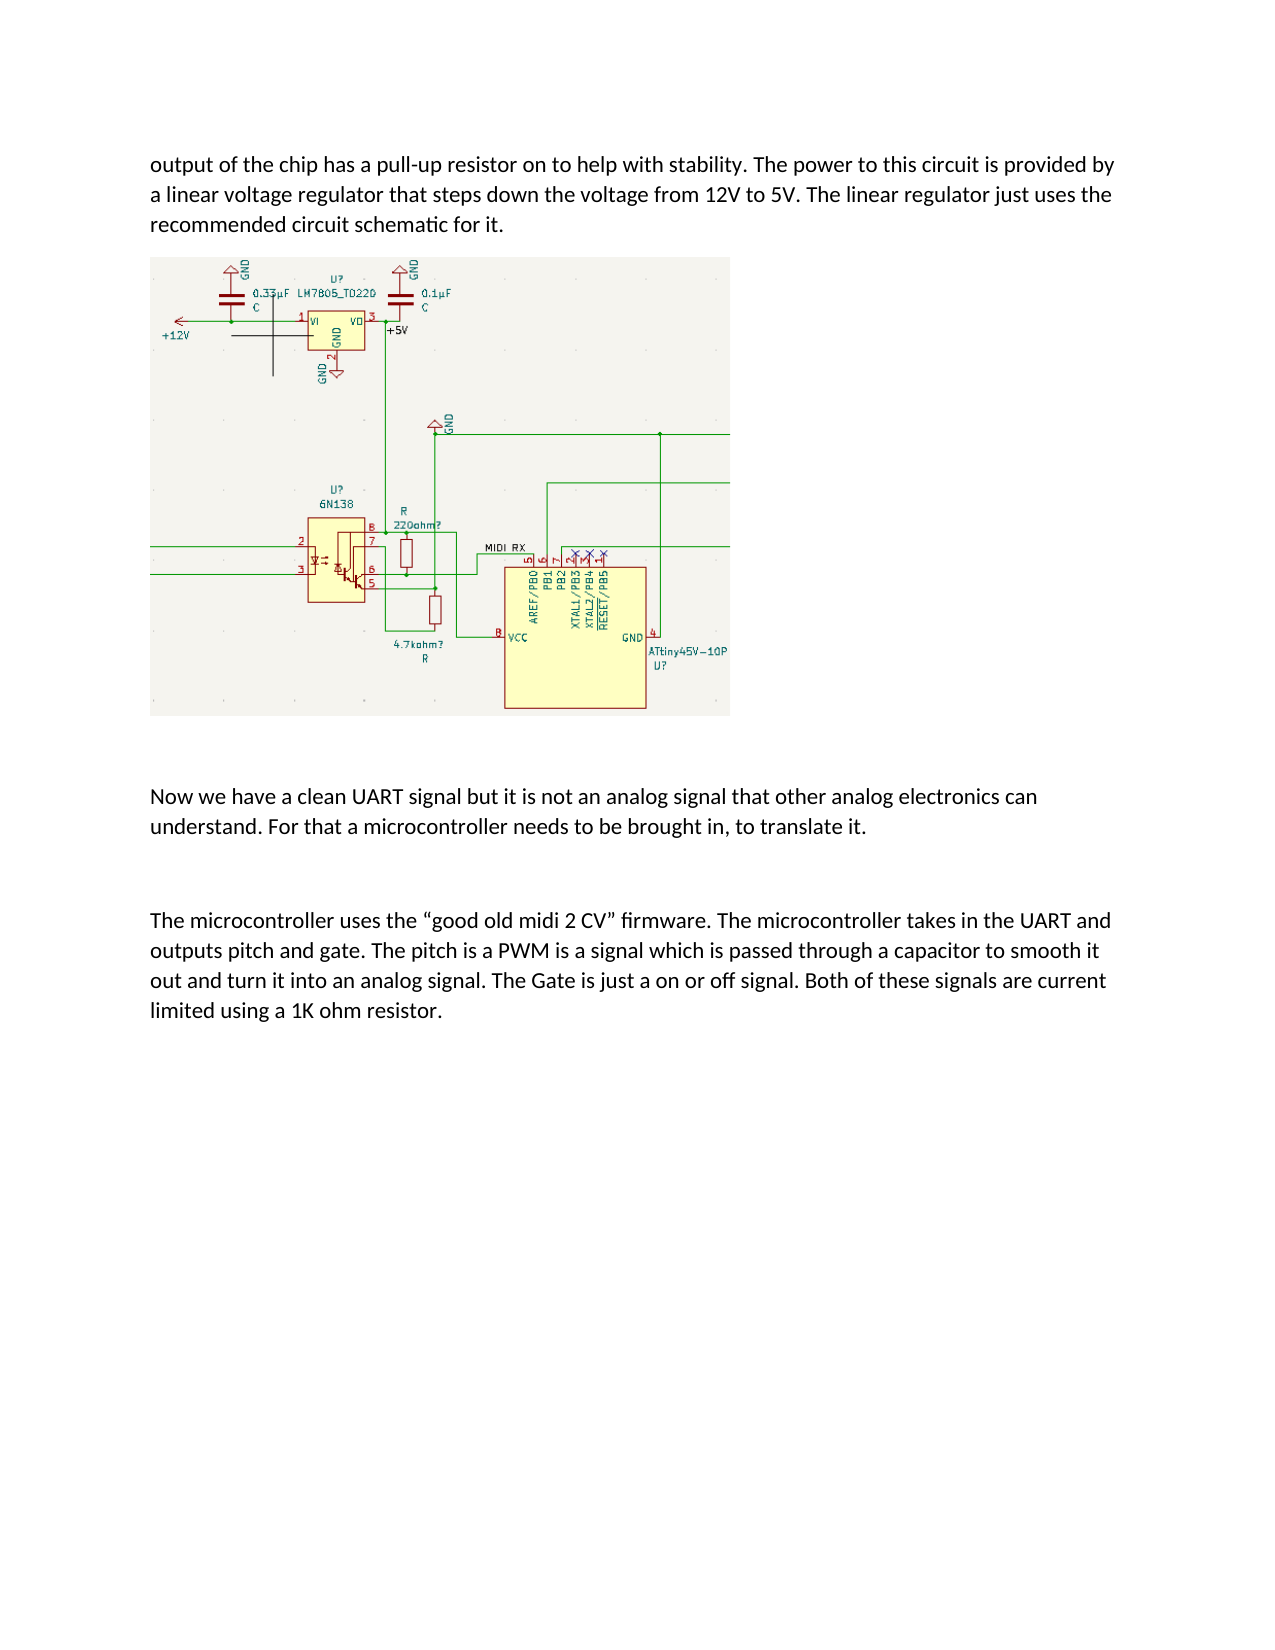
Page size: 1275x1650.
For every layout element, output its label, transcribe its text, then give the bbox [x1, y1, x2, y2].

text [150, 150, 1125, 238]
text Now we have a clean UART signal but it is not an analog signal that other analog electronics can understand. For that a microcontroller needs to be brought in, to translate it. [150, 782, 1125, 840]
text The microcontroller uses the “good old midi 2 CV” firmware. The microcontroller takes in the UART and outputs pitch and gate. The pitch is a PWM is a signal which is passed through a capacitor to smooth it out and turn it into an analog signal. The Gate is just a on or off signal. Both of these signals are current limited using a 1K ohm resistor. [150, 906, 1125, 1024]
picture [150, 257, 731, 716]
